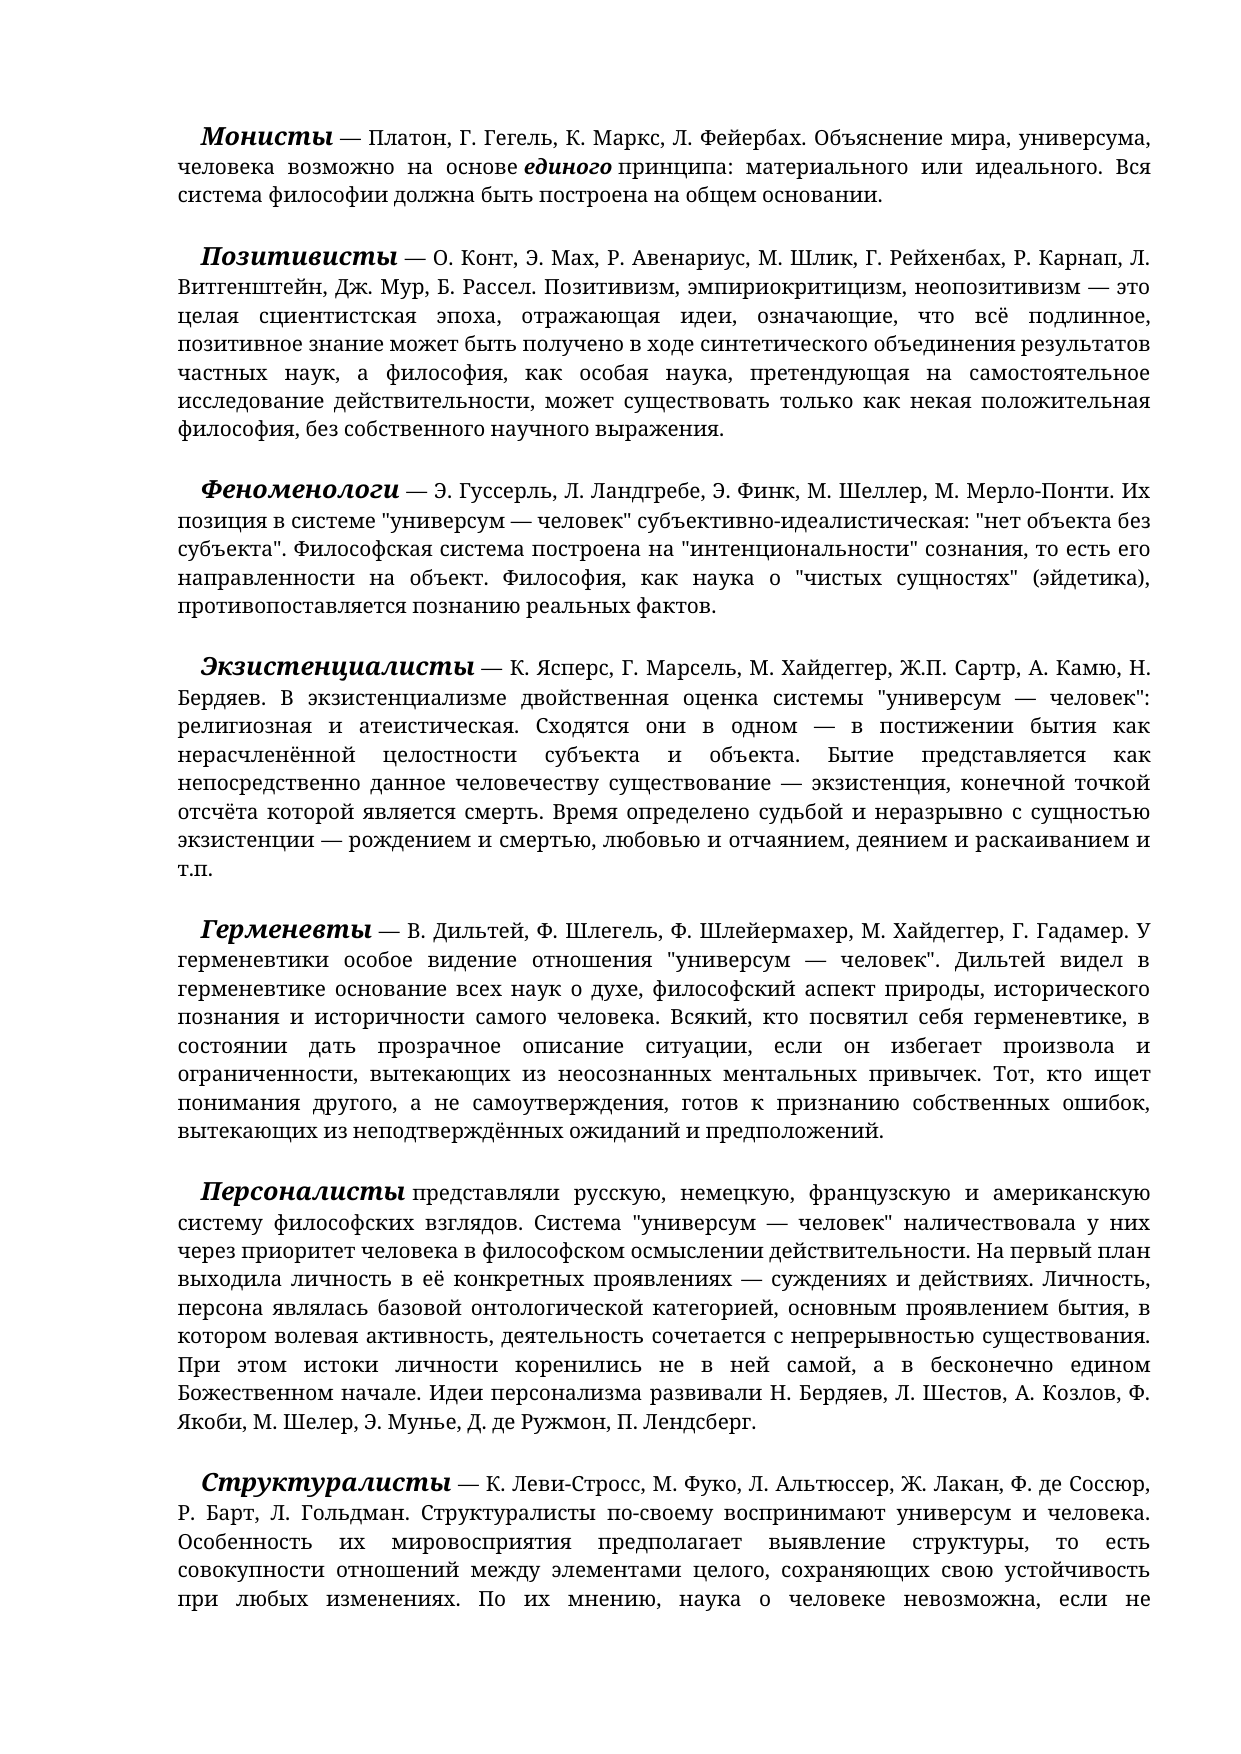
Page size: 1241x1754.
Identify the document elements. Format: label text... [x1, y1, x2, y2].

text Позитивисты — О. Конт, Э. Мах, Р. Авенариус, М. Шлик, Г. Рейхенбах, Р. Карнап, Л. Витгенштейн, Дж. Мур, Б. Рассел. Позитивизм, эмпириокритицизм, неопозитивизм — это целая сциентистская эпоха, отражающая идеи, означающие, что всё подлинное, позитивное знание может быть получено в ходе синтетического объединения результатов частных наук, а философия, как особая наука, претендующая на самостоятельное исследование действительности, может существовать только как некая положительная философия, без собственного научного выражения. [177, 238, 1152, 443]
text Монисты — Платон, Г. Гегель, К. Маркс, Л. Фейербах. Объяснение мира, универсума, человека возможно на основе единого принципа: материального или идеального. Вся система философии должна быть построена на общем основании. [177, 118, 1152, 209]
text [177, 1464, 1152, 1612]
text Экзистенциалисты — К. Ясперс, Г. Марсель, М. Хайдеггер, Ж.П. Сартр, А. Камю, Н. Бердяев. В экзистенциализме двойственная оценка системы "универсум — человек": религиозная и атеистическая. Сходятся они в одном — в постижении бытия как нерасчленённой целостности субъекта и объекта. Бытие представляется как непосредственно данное человечеству существование — экзистенция, конечной точкой отсчёта которой является смерть. Время определено судьбой и неразрывно с сущностью экзистенции — рождением и смертью, любовью и отчаянием, деянием и раскаиванием и т.п. [177, 649, 1152, 882]
text Герменевты — В. Дильтей, Ф. Шлегель, Ф. Шлейермахер, М. Хайдеггер, Г. Гадамер. У герменевтики особое видение отношения "универсум — человек". Дильтей видел в герменевтике основание всех наук о духе, философский аспект природы, исторического познания и историчности самого человека. Всякий, кто посвятил себя герменевтике, в состоянии дать прозрачное описание ситуации, если он избегает произвола и ограниченности, вытекающих из неосознанных ментальных привычек. Тот, кто ищет понимания другого, а не самоутверждения, готов к признанию собственных ошибок, вытекающих из неподтверждённых ожиданий и предположений. [177, 911, 1152, 1144]
text Персоналисты представляли русскую, немецкую, французскую и американскую систему философских взглядов. Система "универсум — человек" наличествовала у них через приоритет человека в философском осмыслении действительности. На первый план выходила личность в её конкретных проявлениях — суждениях и действиях. Личность, персона являлась базовой онтологической категорией, основным проявлением бытия, в котором волевая активность, деятельность сочетается с непрерывностью существования. При этом истоки личности коренились не в ней самой, а в бесконечно едином Божественном начале. Идеи персонализма развивали Н. Бердяев, Л. Шестов, А. Козлов, Ф. Якоби, М. Шелер, Э. Мунье, Д. де Ружмон, П. Лендсберг. [177, 1174, 1152, 1435]
text Феноменологи — Э. Гуссерль, Л. Ландгребе, Э. Финк, М. Шеллер, М. Мерло-Понти. Их позиция в системе "универсум — человек" субъективно-идеалистическая: "нет объекта без субъекта". Философская система построена на "интенциональности" сознания, то есть его направленности на объект. Философия, как наука о "чистых сущностях" (эйдетика), противопоставляется познанию реальных фактов. [177, 472, 1152, 620]
